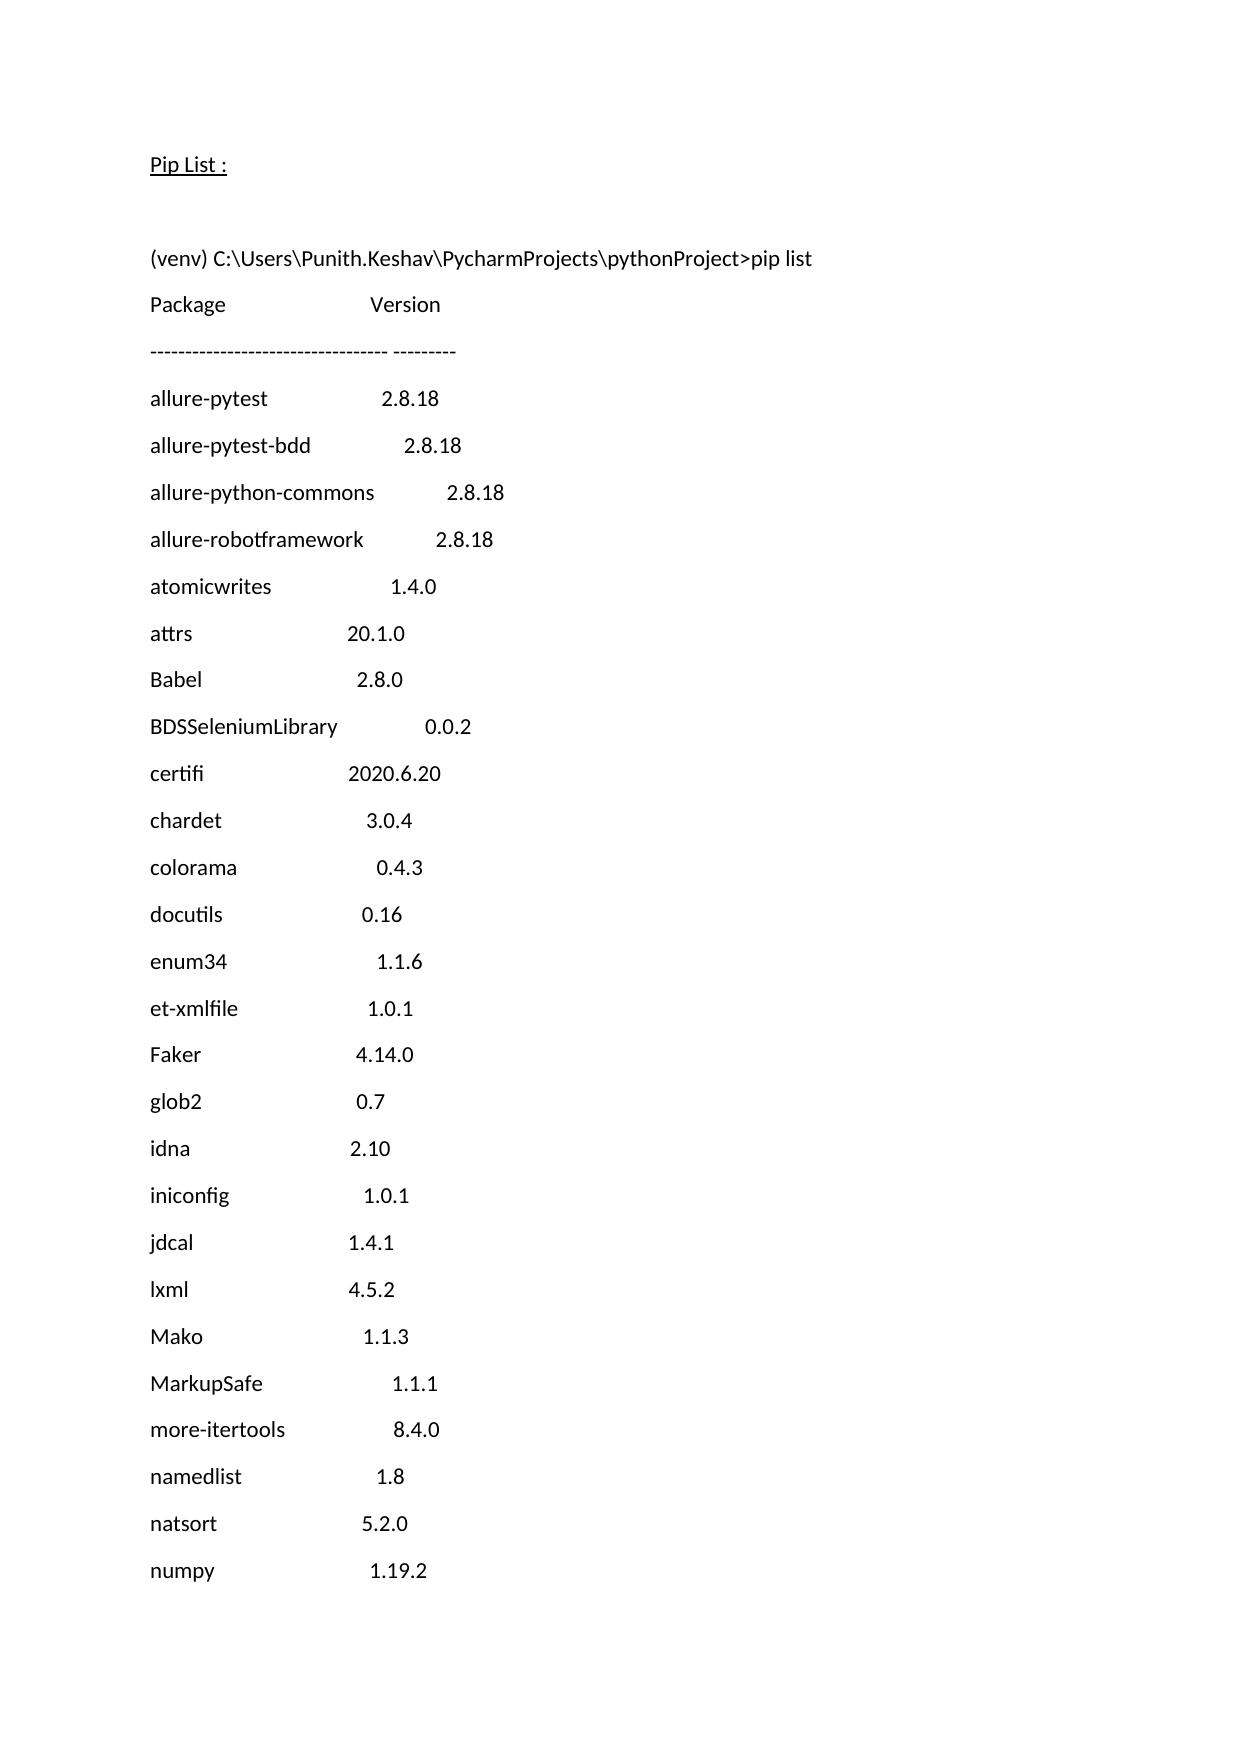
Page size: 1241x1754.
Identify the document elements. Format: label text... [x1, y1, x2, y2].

text more-itertools 8.4.0 [150, 1416, 1090, 1444]
text et-xmlfile 1.0.1 [150, 994, 1090, 1022]
text certifi 2020.6.20 [150, 759, 1090, 787]
text idna 2.10 [150, 1134, 1090, 1162]
text allure-pytest-bdd 2.8.18 [150, 431, 1090, 459]
text BDSSeleniumLibrary 0.0.2 [150, 712, 1090, 741]
text Package Version [150, 291, 1090, 319]
text iniconfig 1.0.1 [150, 1181, 1090, 1209]
text numpy 1.19.2 [150, 1556, 1090, 1584]
text (venv) C:\Users\Punith.Keshav\PycharmProjects\pythonProject>pip list [150, 244, 1090, 272]
text Babel 2.8.0 [150, 666, 1090, 694]
text enum34 1.1.6 [150, 947, 1090, 975]
text docutils 0.16 [150, 900, 1090, 928]
text natsort 5.2.0 [150, 1509, 1090, 1537]
text Faker 4.14.0 [150, 1041, 1090, 1069]
text Pip List : [150, 150, 1090, 178]
text attrs 20.1.0 [150, 619, 1090, 647]
text colorama 0.4.3 [150, 853, 1090, 881]
text glob2 0.7 [150, 1087, 1090, 1116]
text allure-pytest 2.8.18 [150, 384, 1090, 412]
text ---------------------------------- --------- [150, 337, 1090, 366]
text namedlist 1.8 [150, 1462, 1090, 1491]
text MarkupSafe 1.1.1 [150, 1369, 1090, 1397]
text allure-python-commons 2.8.18 [150, 478, 1090, 506]
text atomicwrites 1.4.0 [150, 572, 1090, 600]
text lxml 4.5.2 [150, 1275, 1090, 1303]
text jdcal 1.4.1 [150, 1228, 1090, 1256]
text Mako 1.1.3 [150, 1322, 1090, 1350]
text allure-robotframework 2.8.18 [150, 525, 1090, 553]
text chardet 3.0.4 [150, 806, 1090, 834]
